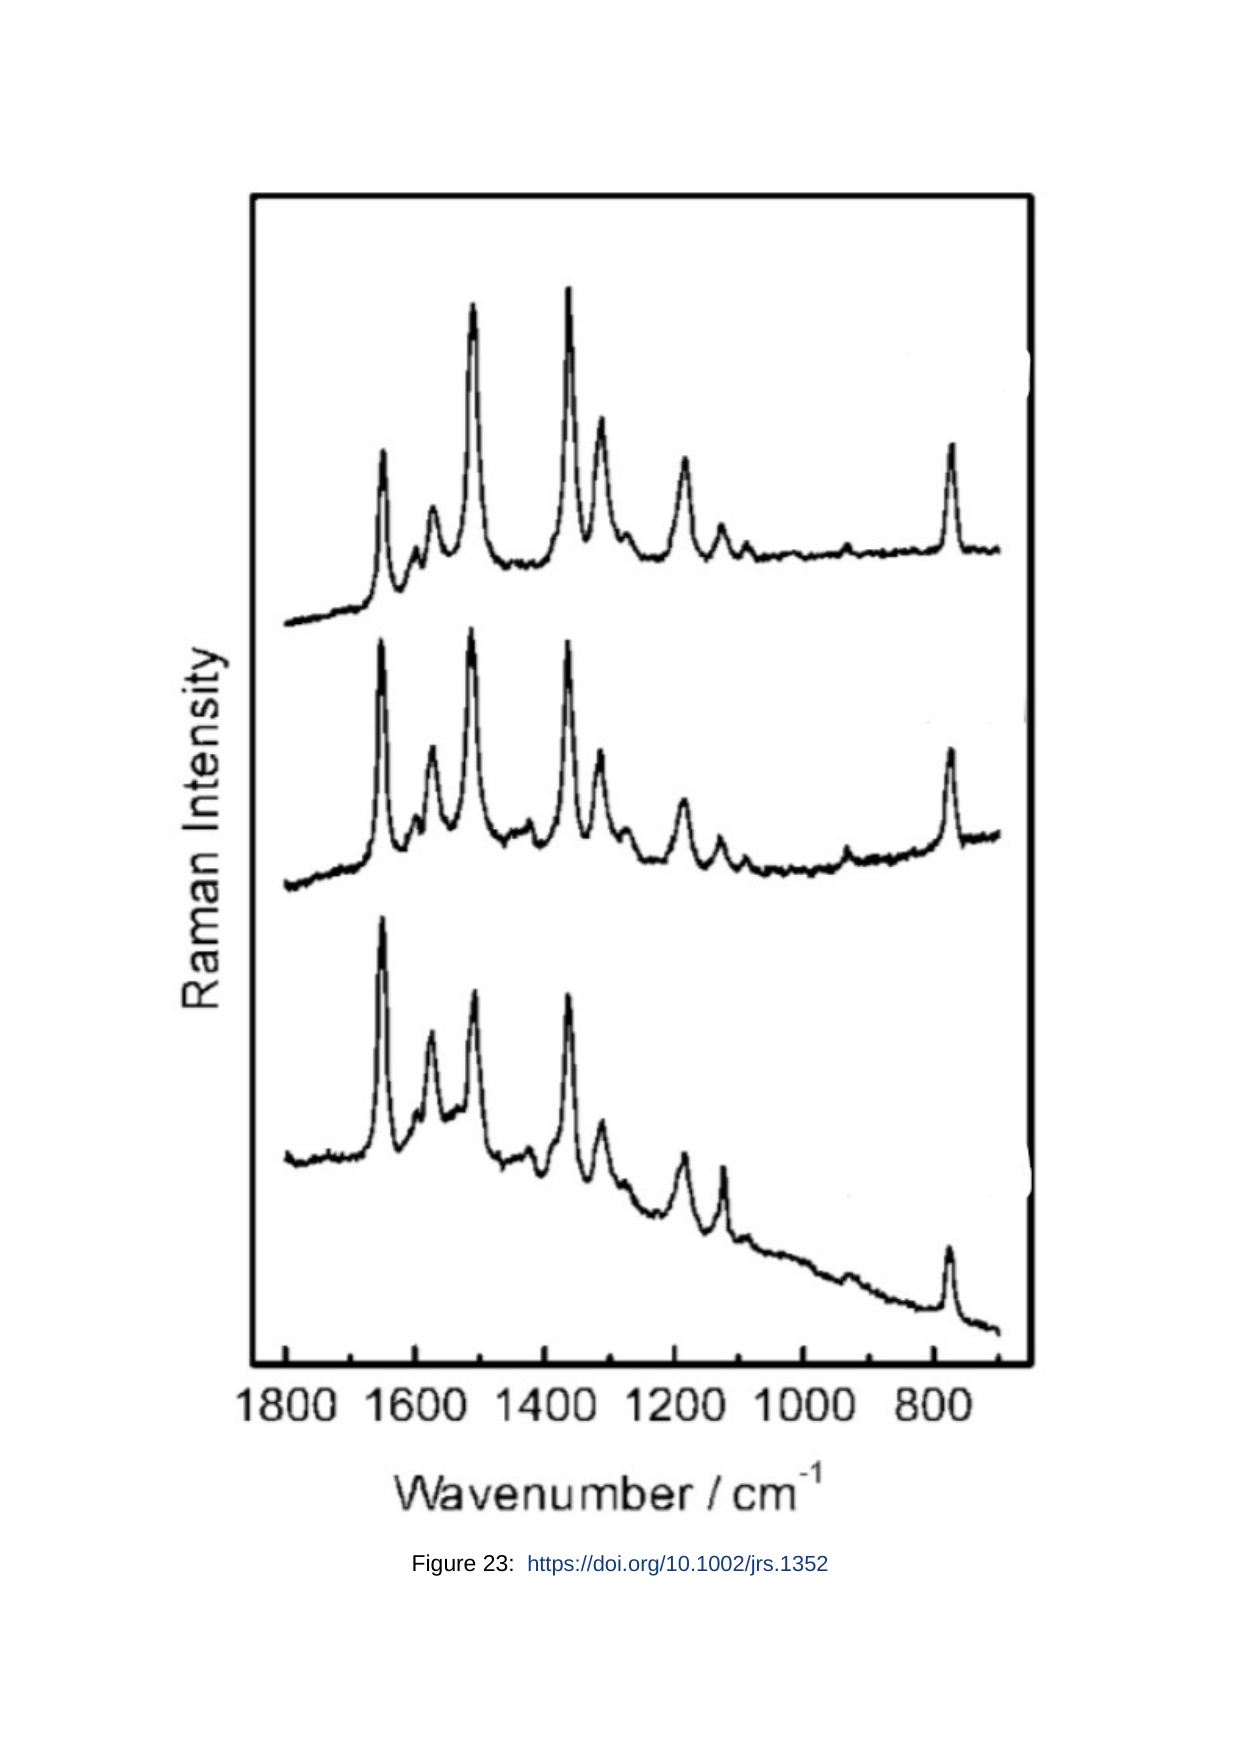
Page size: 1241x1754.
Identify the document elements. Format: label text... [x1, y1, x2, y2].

picture [159, 150, 1082, 1518]
text Figure 23: https://doi.org/10.1002/jrs.1352 [150, 1550, 1090, 1576]
